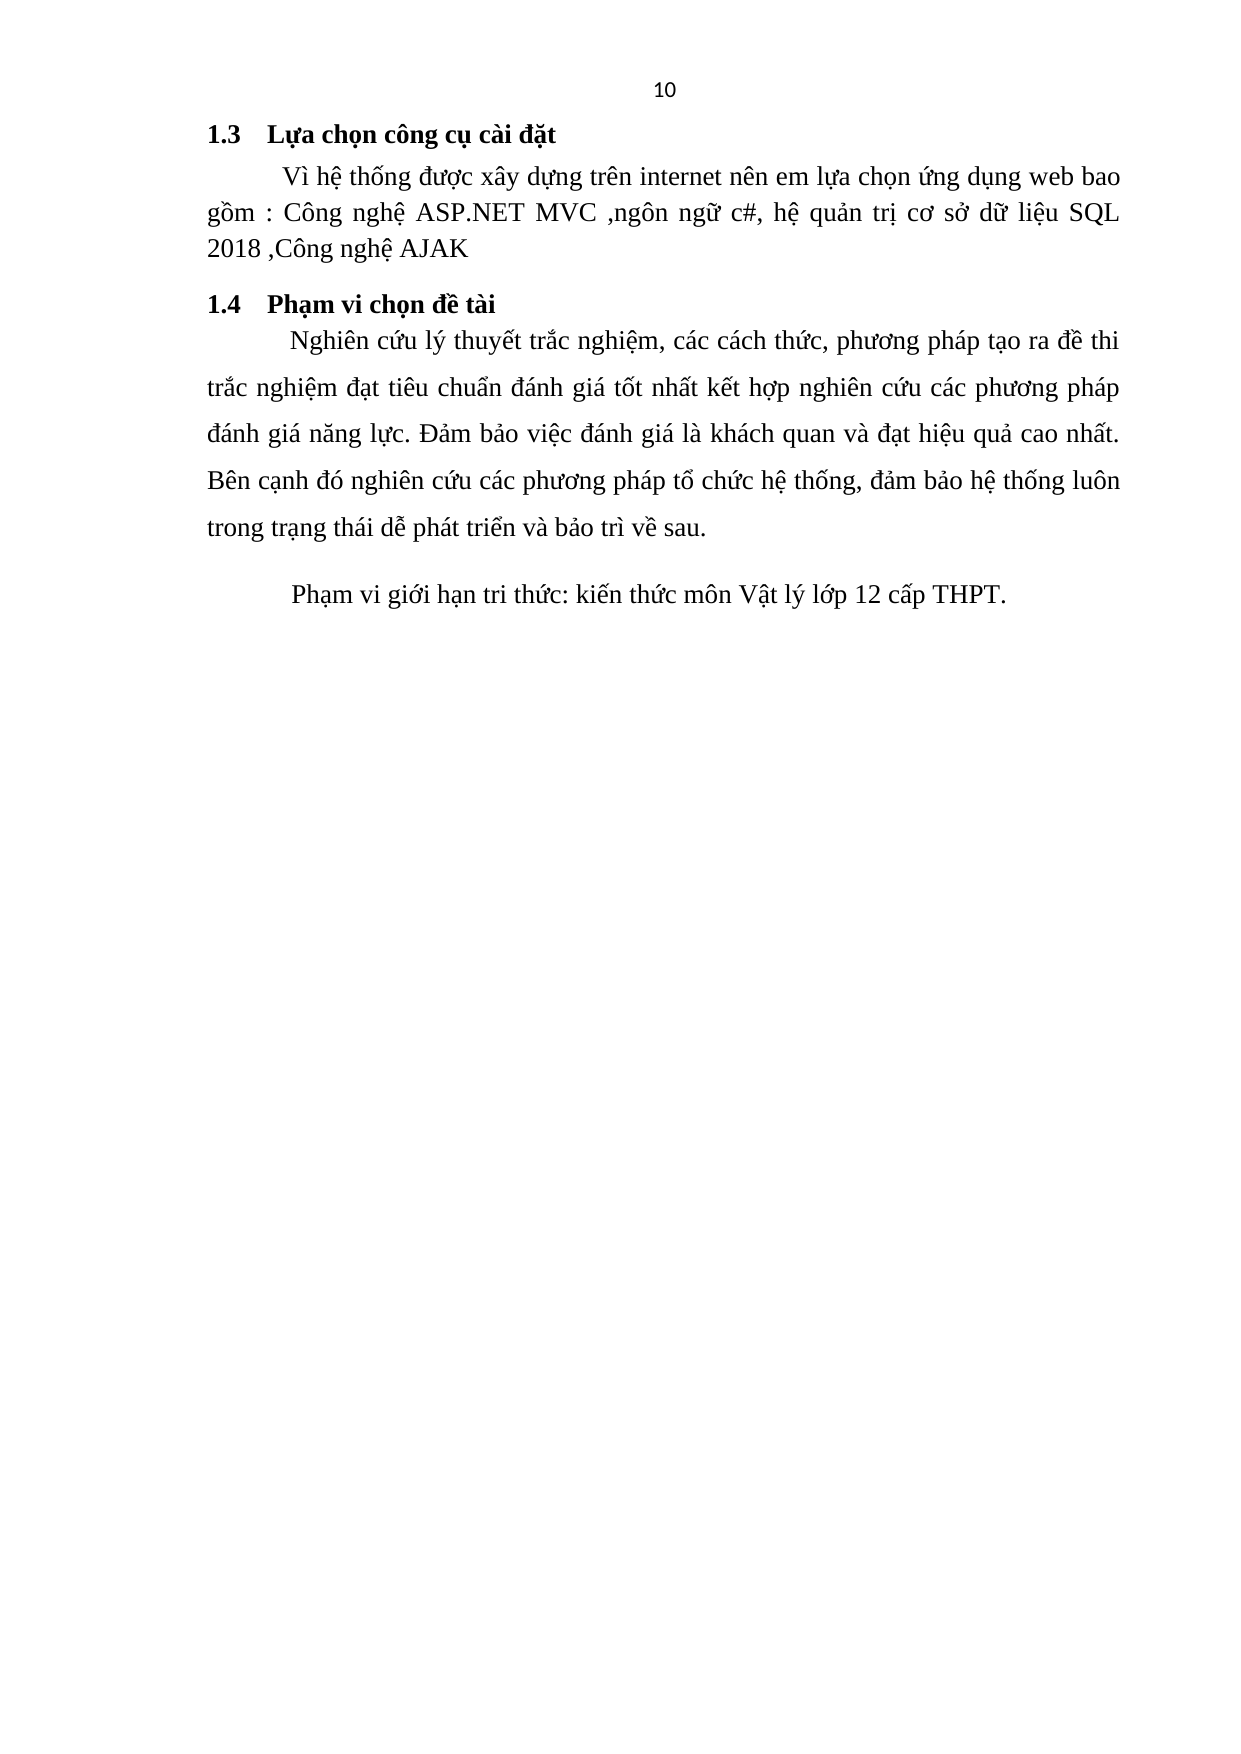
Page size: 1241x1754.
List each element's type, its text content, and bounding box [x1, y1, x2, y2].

text Vì hệ thống được xây dựng trên internet nên em lựa chọn ứng dụng web bao gồm : Công nghệ ASP.NET MVC ,ngôn ngữ c#, hệ quản trị cơ sở dữ liệu SQL 2018 ,Công nghệ AJAK [207, 161, 1122, 263]
text Nghiên cứu lý thuyết trắc nghiệm, các cách thức, phương pháp tạo ra đề thi trắc nghiệm đạt tiêu chuẩn đánh giá tốt nhất kết hợp nghiên cứu các phương pháp đánh giá năng lực. Đảm bảo việc đánh giá là khách quan và đạt hiệu quả cao nhất. Bên cạnh đó nghiên cứu các phương pháp tổ chức hệ thống, đảm bảo hệ thống luôn trong trạng thái dễ phát triển và bảo trì về sau. [207, 324, 1122, 542]
text Phạm vi giới hạn tri thức: kiến thức môn Vật lý lớp 12 cấp THPT. [207, 578, 1122, 609]
subtitle Lựa chọn công cụ cài đặt [207, 118, 1122, 150]
subtitle Phạm vi chọn đề tài [207, 288, 1122, 320]
